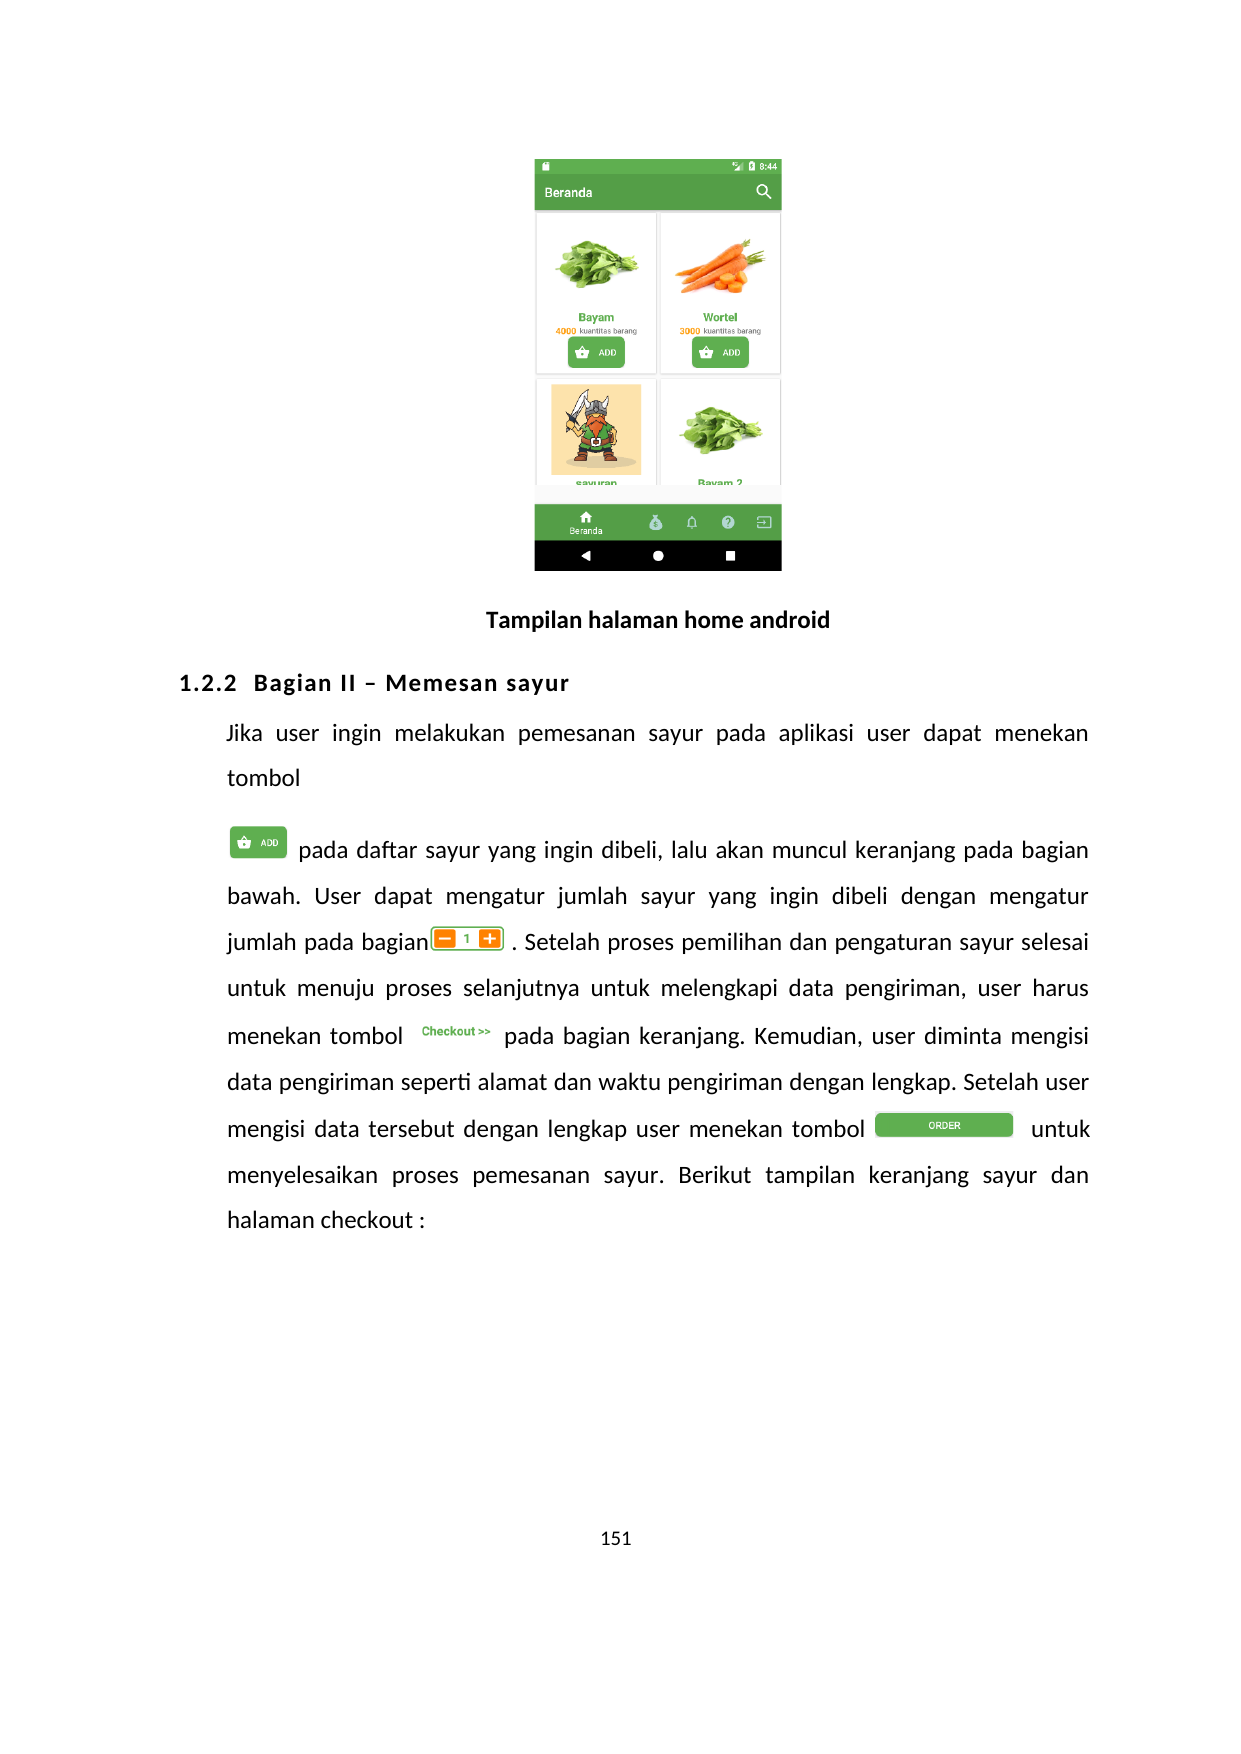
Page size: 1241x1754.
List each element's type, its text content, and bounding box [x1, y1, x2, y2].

picture [875, 1111, 1014, 1138]
picture [225, 826, 291, 859]
text Tampilan halaman home android [226, 604, 1090, 634]
picture [534, 159, 782, 571]
picture [412, 1017, 496, 1045]
picture [429, 925, 505, 951]
text Jika user ingin melakukan pemesanan sayur pada aplikasi user dapat menekan tombol [226, 717, 1090, 793]
list Bagian II – Memesan sayur [179, 667, 1090, 698]
text pada daftar sayur yang ingin dibeli, lalu akan muncul keranjang pada bagian bawah. User dapat mengatur jumlah sayur yang ingin dibeli dengan mengatur jumlah pada bagian . Setelah proses pemilihan dan pengaturan sayur selesai untuk menuju proses selanjutnya untuk melengkapi data pengiriman, user harus menekan tombol pada bagian keranjang. Kemudian, user diminta mengisi data pengiriman seperti alamat dan waktu pengiriman dengan lengkap. Setelah user mengisi data tersebut dengan lengkap user menekan tombol untuk menyelesaikan proses pemesanan sayur. Berikut tampilan keranjang sayur dan halaman checkout : [226, 826, 1090, 1235]
